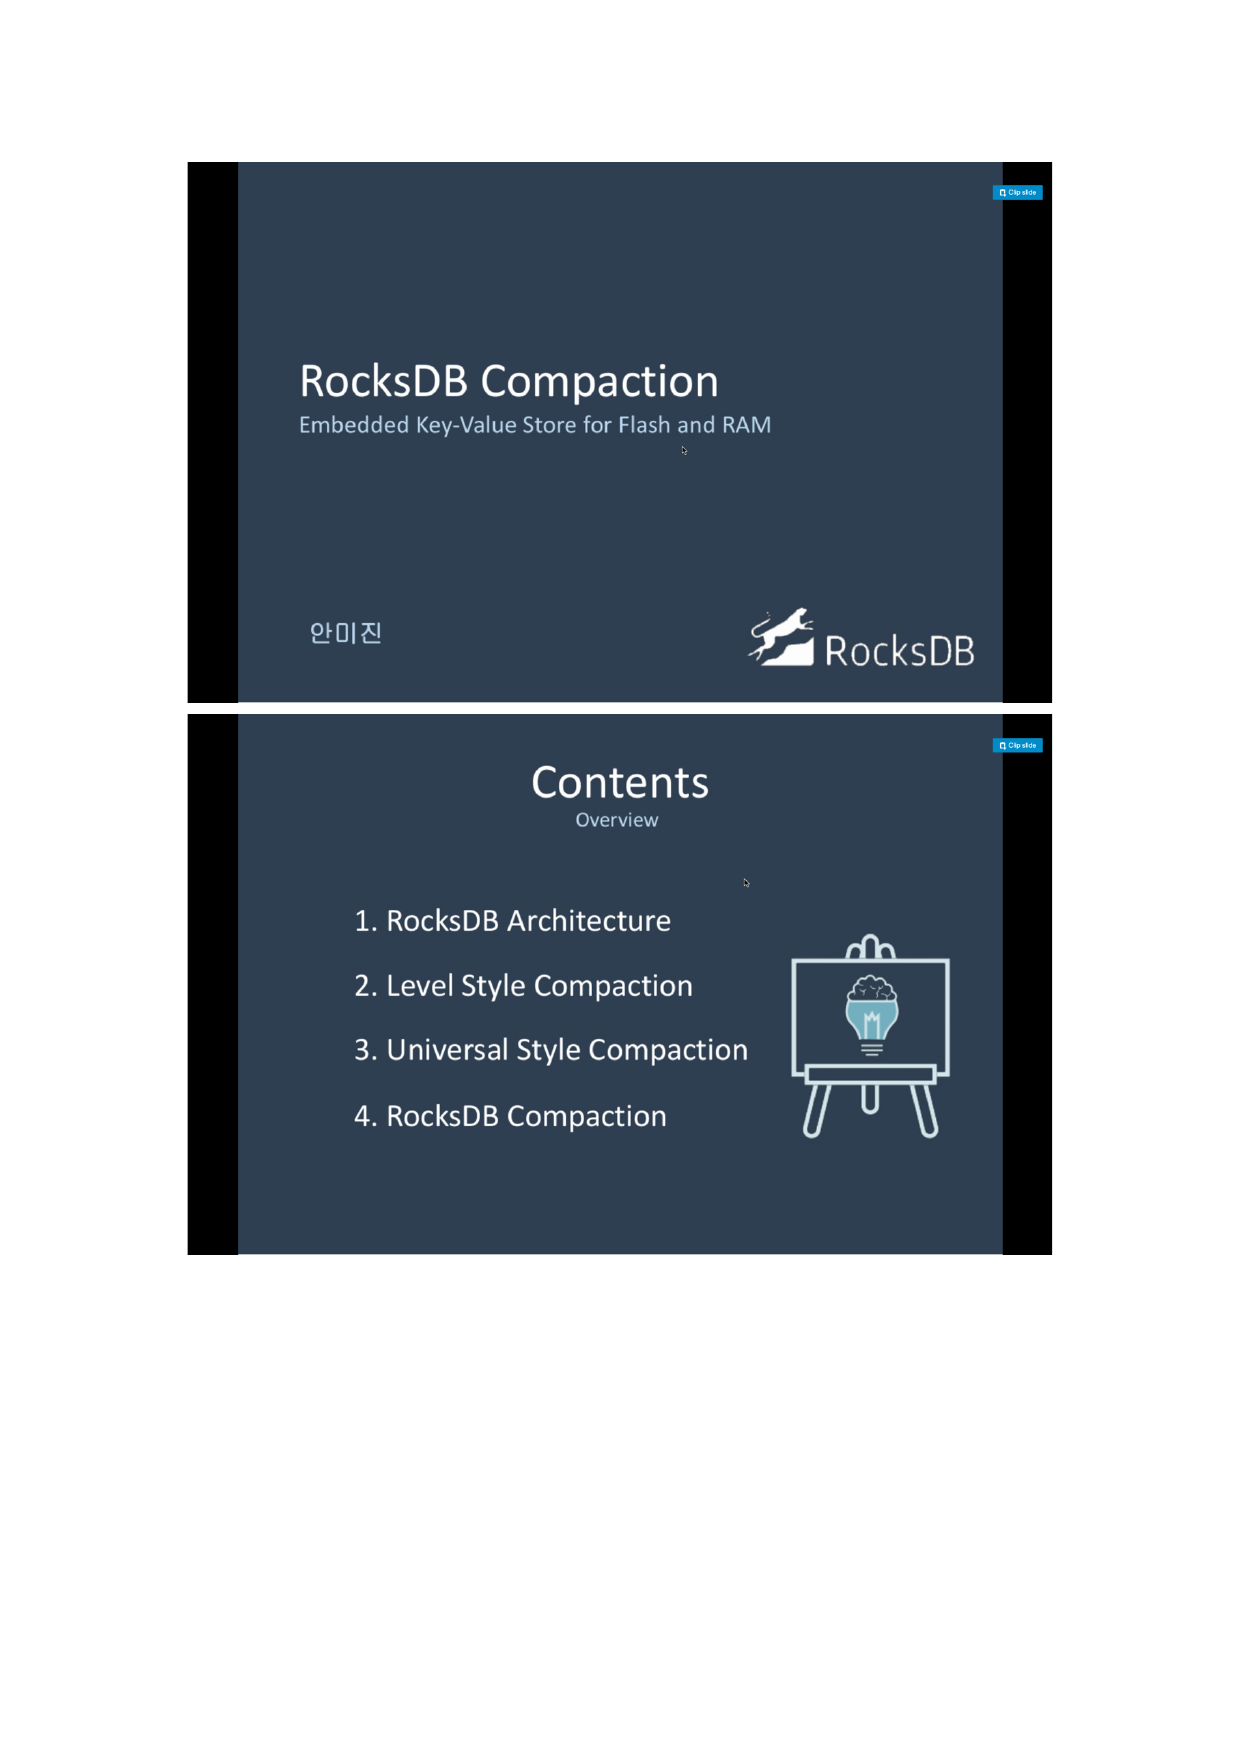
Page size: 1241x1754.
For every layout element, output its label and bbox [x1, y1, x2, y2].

picture [187, 162, 1053, 703]
picture [187, 714, 1053, 1255]
